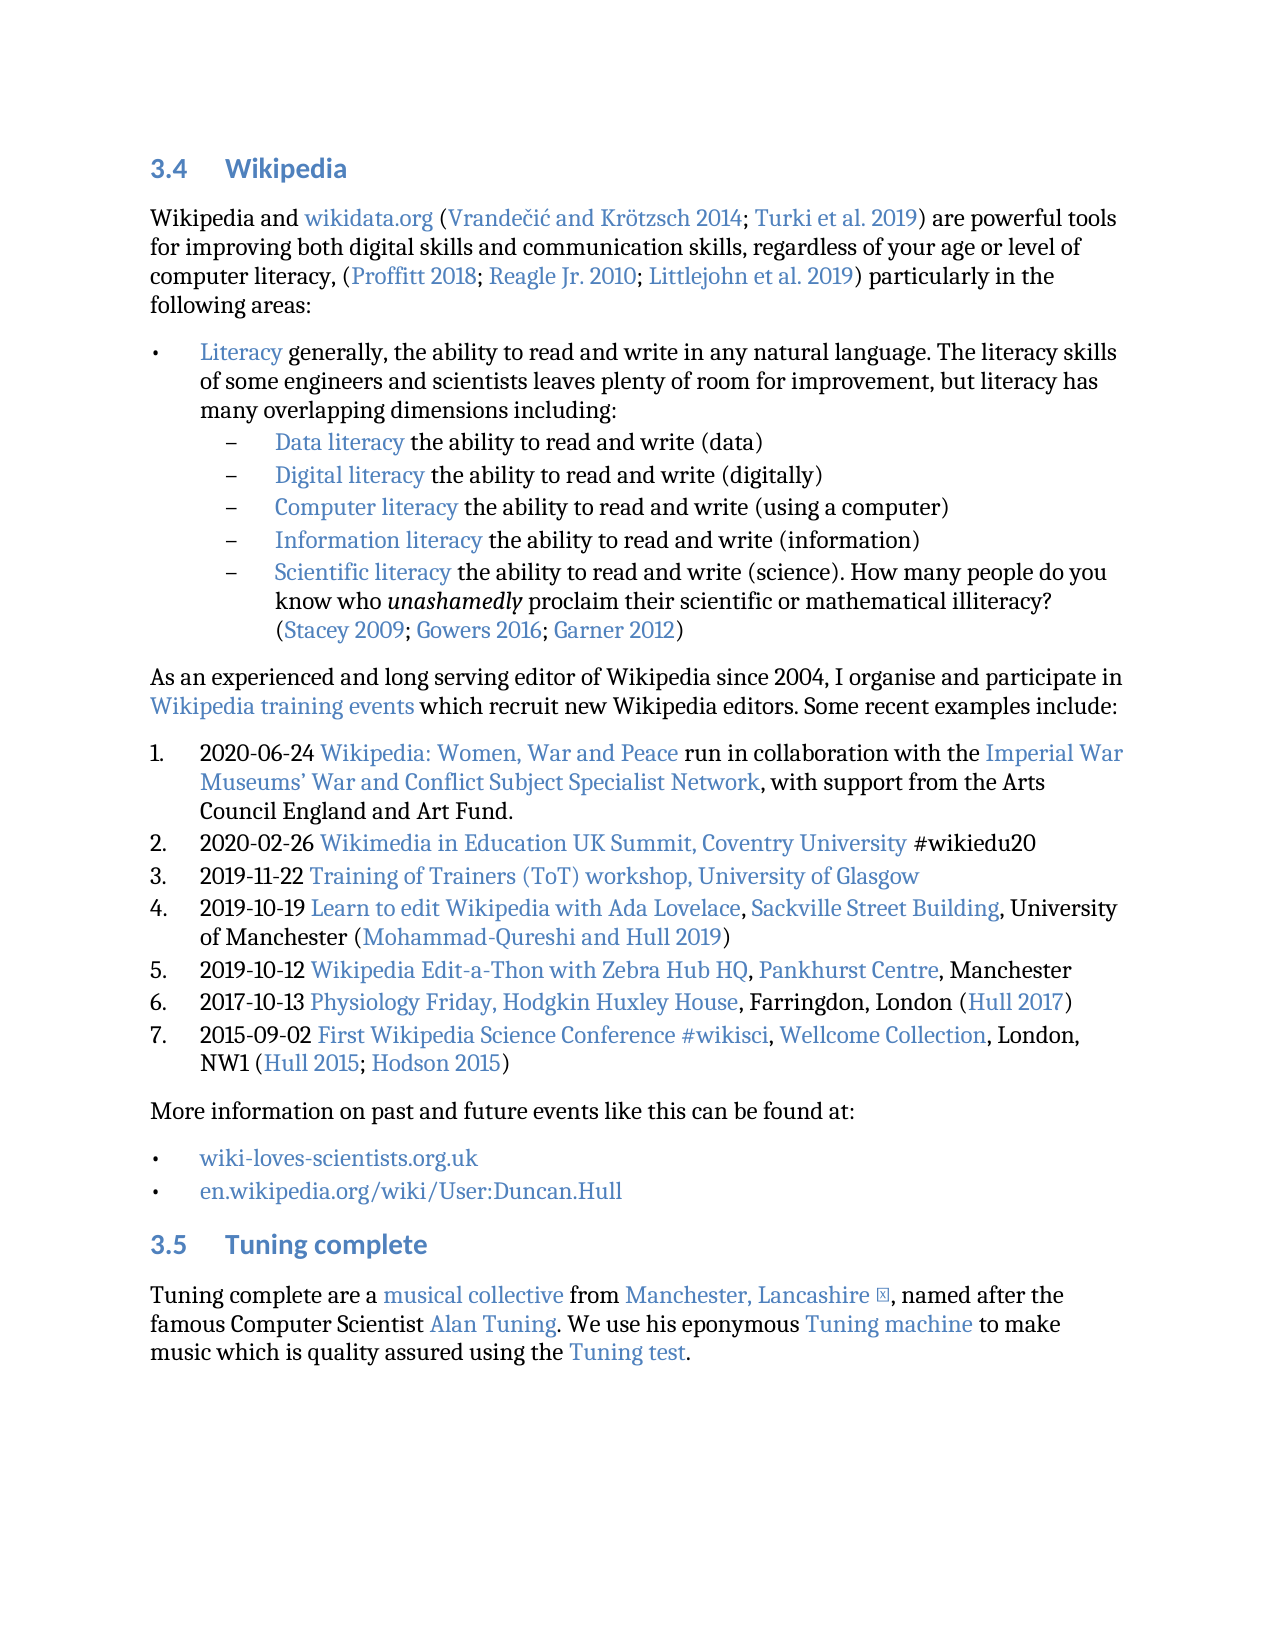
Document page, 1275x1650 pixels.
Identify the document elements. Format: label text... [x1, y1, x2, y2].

list 2019-10-19 Learn to edit Wikipedia with Ada Lovelace, Sackville Street Building, University of Manchester (Mohammad-Qureshi and Hull 2019) [150, 894, 1125, 952]
list 2017-10-13 Physiology Friday, Hodgkin Huxley House, Farringdon, London (Hull 2017) [150, 988, 1125, 1017]
list Computer literacy the ability to read and write (using a computer) [225, 493, 1125, 522]
list 2019-11-22 Training of Trainers (ToT) workshop, University of Glasgow [150, 862, 1125, 891]
list 2020-06-24 Wikipedia: Women, War and Peace run in collaboration with the Imperial War Museums’ War and Conflict Subject Specialist Network, with support from the Arts Council England and Art Fund. [150, 739, 1125, 826]
text As an experienced and long serving editor of Wikipedia since 2004, I organise and participate in Wikipedia training events which recruit new Wikipedia editors. Some recent examples include: [150, 663, 1125, 721]
subtitle 3.4 Wikipedia [150, 150, 1125, 186]
text More information on past and future events like this can be found at: [150, 1097, 1125, 1126]
list Scientific literacy the ability to read and write (science). How many people do you know who unashamedly proclaim their scientific or mathematical illiteracy? (Stacey 2009; Gowers 2016; Garner 2012) [225, 558, 1125, 644]
list Data literacy the ability to read and write (data) [225, 428, 1125, 457]
list 2019-10-12 Wikipedia Edit-a-Thon with Zebra Hub HQ, Pankhurst Centre, Manchester [150, 956, 1125, 984]
text Tuning complete are a musical collective from Manchester, Lancashire 🌹, named after the famous Computer Scientist Alan Tuning. We use his eponymous Tuning machine to make music which is quality assured using the Tuning test. [150, 1281, 1125, 1367]
list Digital literacy the ability to read and write (digitally) [225, 461, 1125, 489]
list en.wikipedia.org/wiki/User:Duncan.Hull [150, 1177, 1125, 1206]
list Information literacy the ability to read and write (information) [225, 526, 1125, 554]
subtitle 3.5 Tuning complete [150, 1226, 1125, 1262]
list 2015-09-02 First Wikipedia Science Conference #wikisci, Wellcome Collection, London, NW1 (Hull 2015; Hodson 2015) [150, 1021, 1125, 1078]
list Literacy generally, the ability to read and write in any natural language. The literacy skills of some engineers and scientists leaves plenty of room for improvement, but literacy has many overlapping dimensions including: [150, 338, 1125, 424]
list 2020-02-26 Wikimedia in Education UK Summit, Coventry University #wikiedu20 [150, 829, 1125, 858]
list wiki-loves-scientists.org.uk [150, 1144, 1125, 1173]
text Wikipedia and wikidata.org (Vrandečić and Krötzsch 2014; Turki et al. 2019) are powerful tools for improving both digital skills and communication skills, regardless of your age or level of computer literacy, (Proffitt 2018; Reagle Jr. 2010; Littlejohn et al. 2019) particularly in the following areas: [150, 204, 1125, 319]
